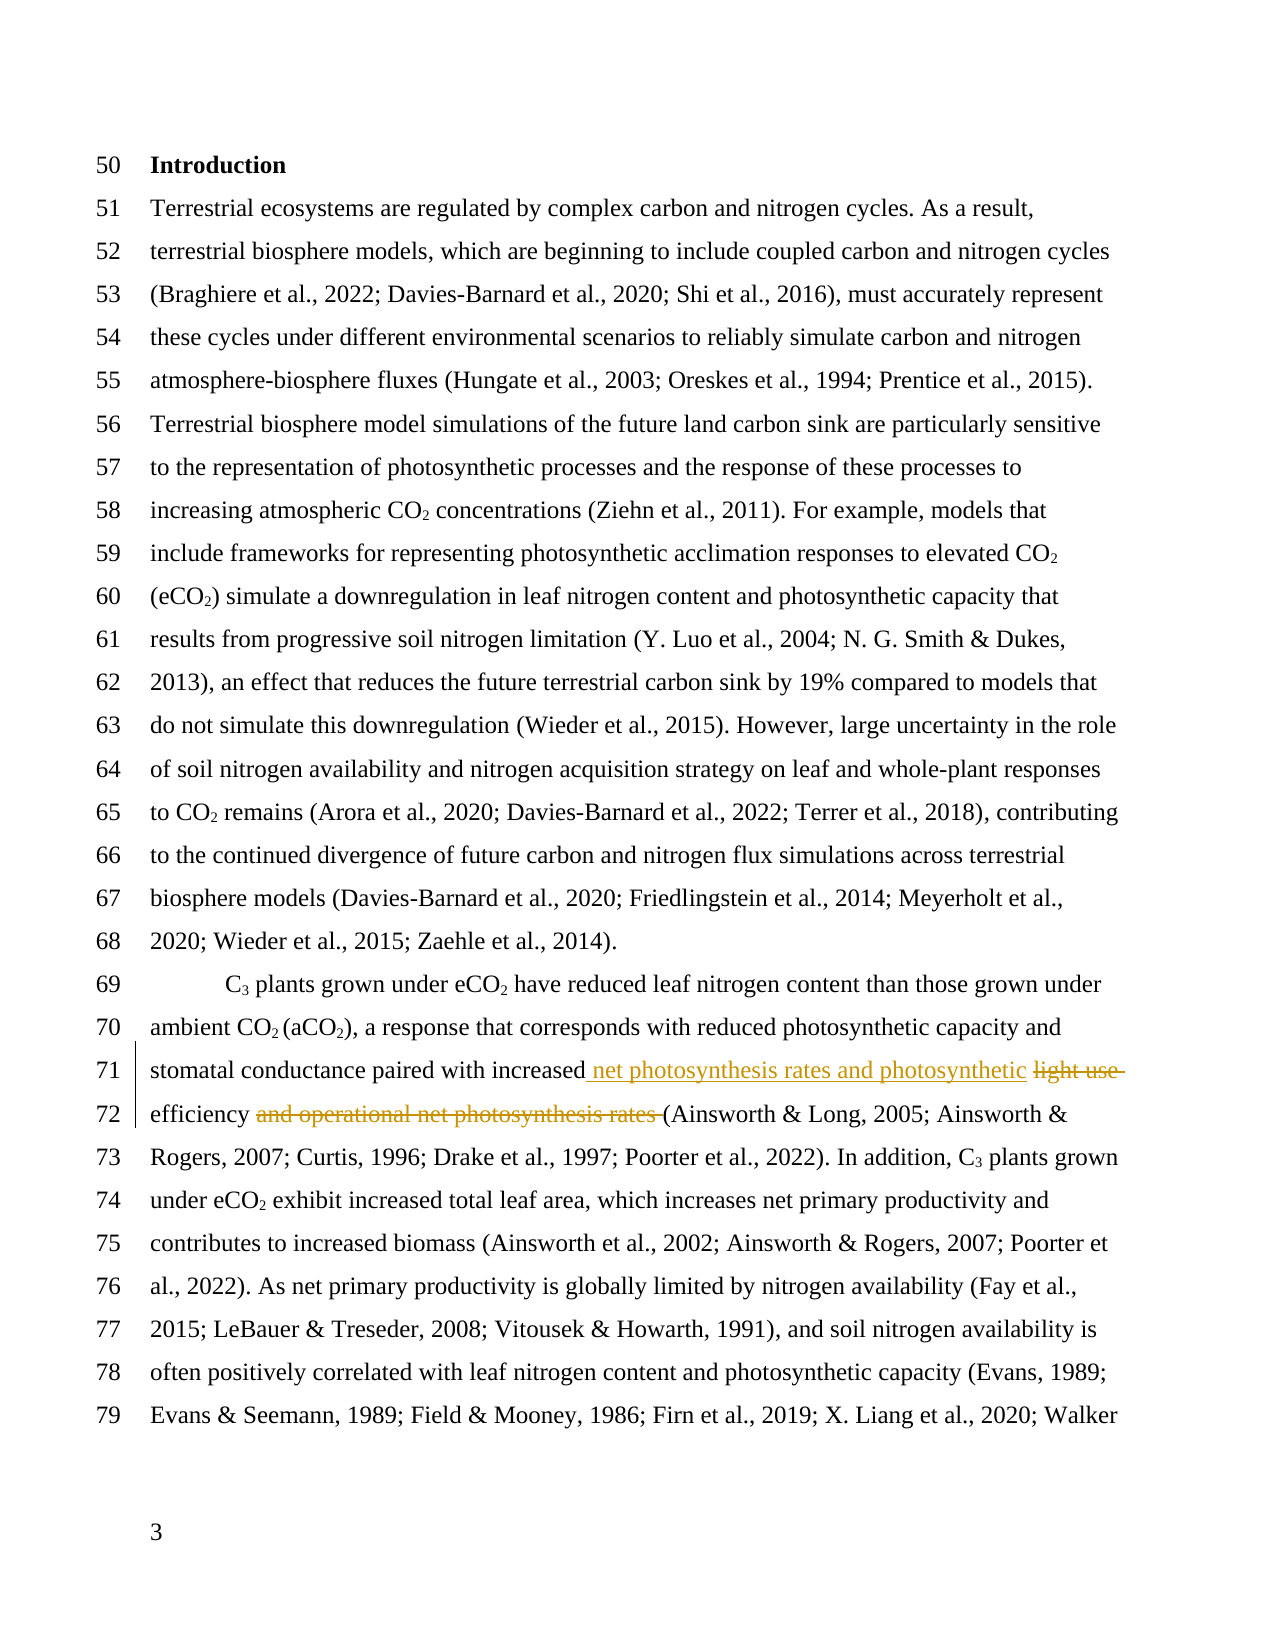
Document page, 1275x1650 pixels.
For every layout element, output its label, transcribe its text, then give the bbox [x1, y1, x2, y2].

text Terrestrial ecosystems are regulated by complex carbon and nitrogen cycles. As a result, terrestrial biosphere models, which are beginning to include coupled carbon and nitrogen cycles , must accurately represent these cycles under different environmental scenarios to reliably simulate carbon and nitrogen atmosphere-biosphere fluxes . Terrestrial biosphere model simulations of the future land carbon sink are particularly sensitive to the representation of photosynthetic processes and the response of these processes to increasing atmospheric CO2 concentrations . For example, models that include frameworks for representing photosynthetic acclimation responses to elevated CO2 (eCO2) simulate a downregulation in leaf nitrogen content and photosynthetic capacity that results from progressive soil nitrogen limitation , an effect that reduces the future terrestrial carbon sink by 19% compared to models that do not simulate this downregulation . However, large uncertainty in the role of soil nitrogen availability and nitrogen acquisition strategy on leaf and whole-plant responses to CO2 remains , contributing to the continued divergence of future carbon and nitrogen flux simulations across terrestrial biosphere models . [150, 193, 1125, 955]
text Introduction [150, 150, 1125, 179]
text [150, 969, 1125, 1429]
